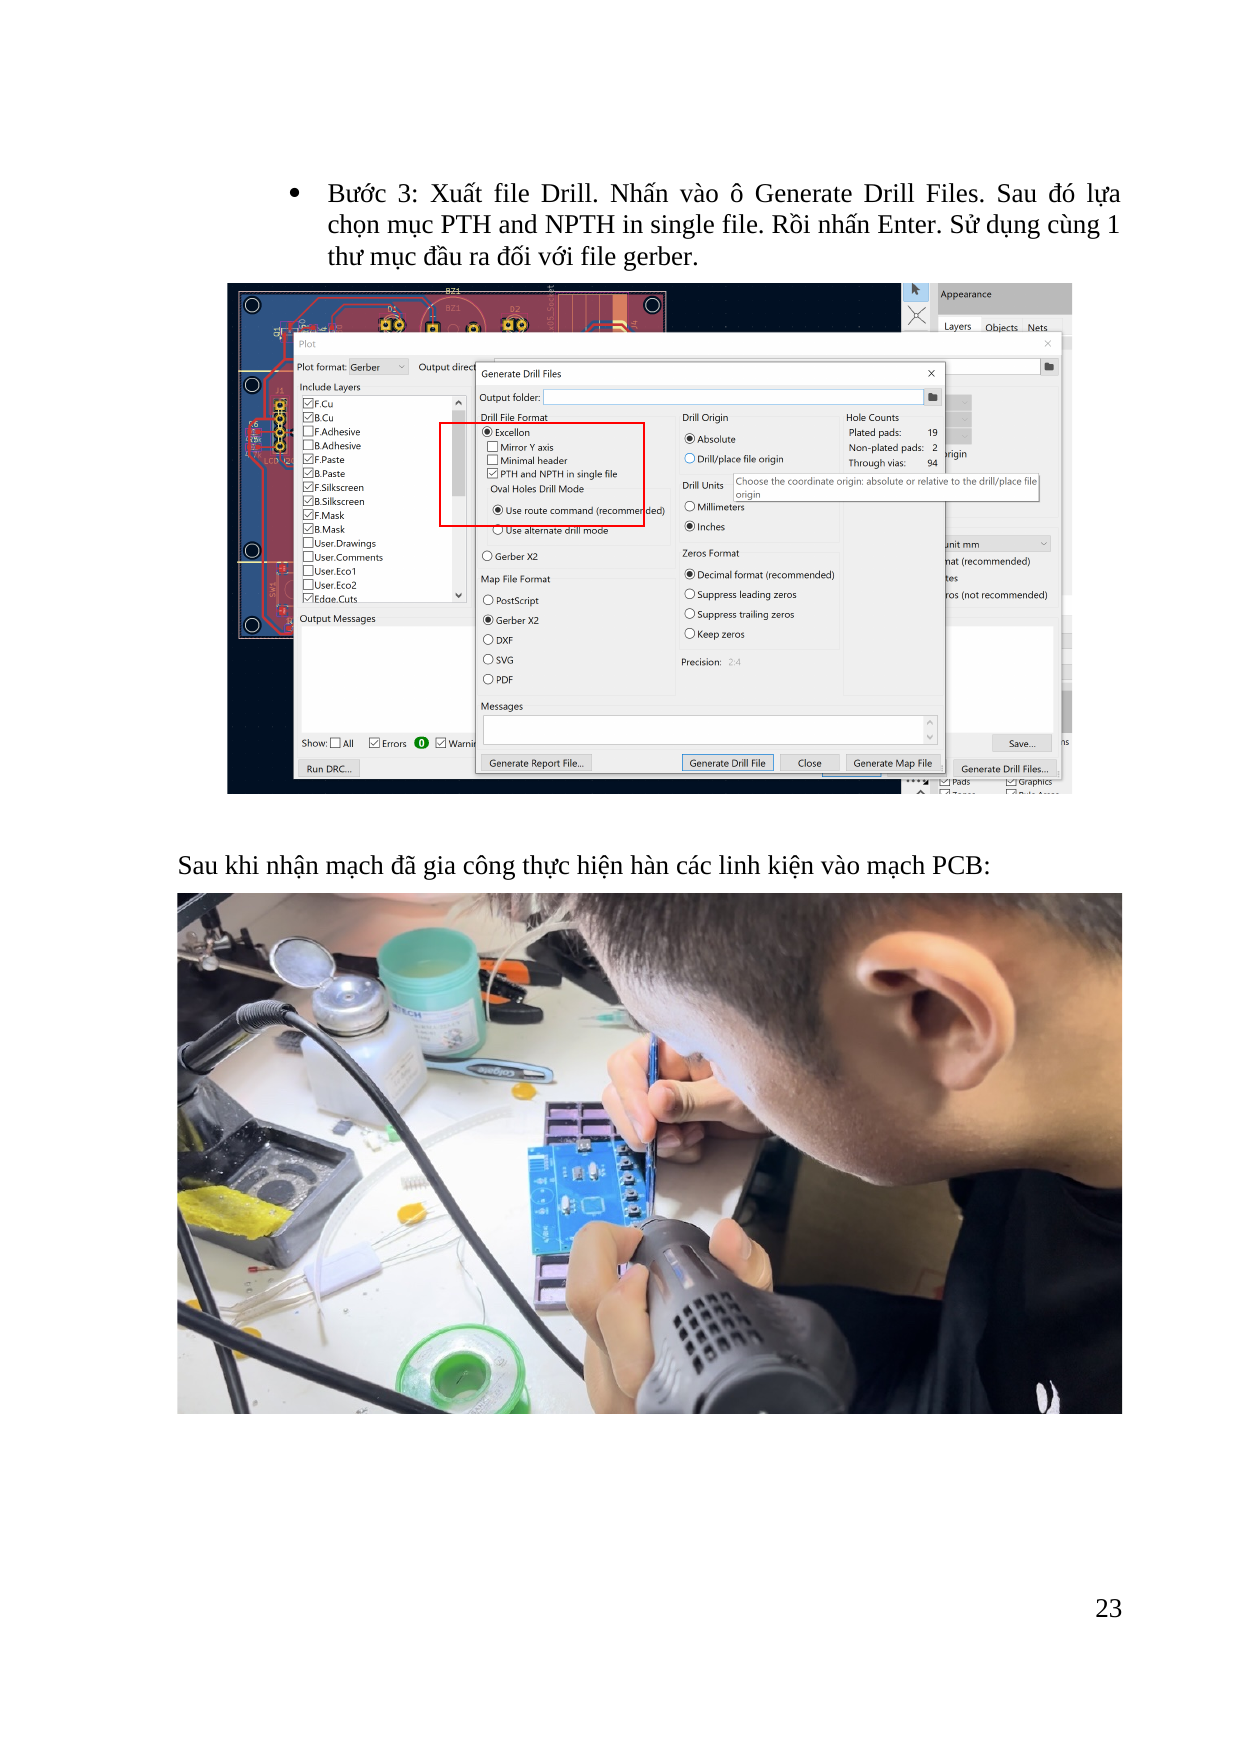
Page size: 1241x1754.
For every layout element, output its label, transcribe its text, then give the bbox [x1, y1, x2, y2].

picture [177, 893, 1123, 1414]
text Sau khi nhận mạch đã gia công thực hiện hàn các linh kiện vào mạch PCB: [177, 849, 1122, 881]
list Bước 3: Xuất file Drill. Nhấn vào ô Generate Drill Files. Sau đó lựa chọn mục PTH and NPTH in single file. Rồi nhấn Enter. Sử dụng cùng 1 thư mục đầu ra đối với file gerber. [290, 177, 1122, 271]
picture [227, 283, 1073, 794]
